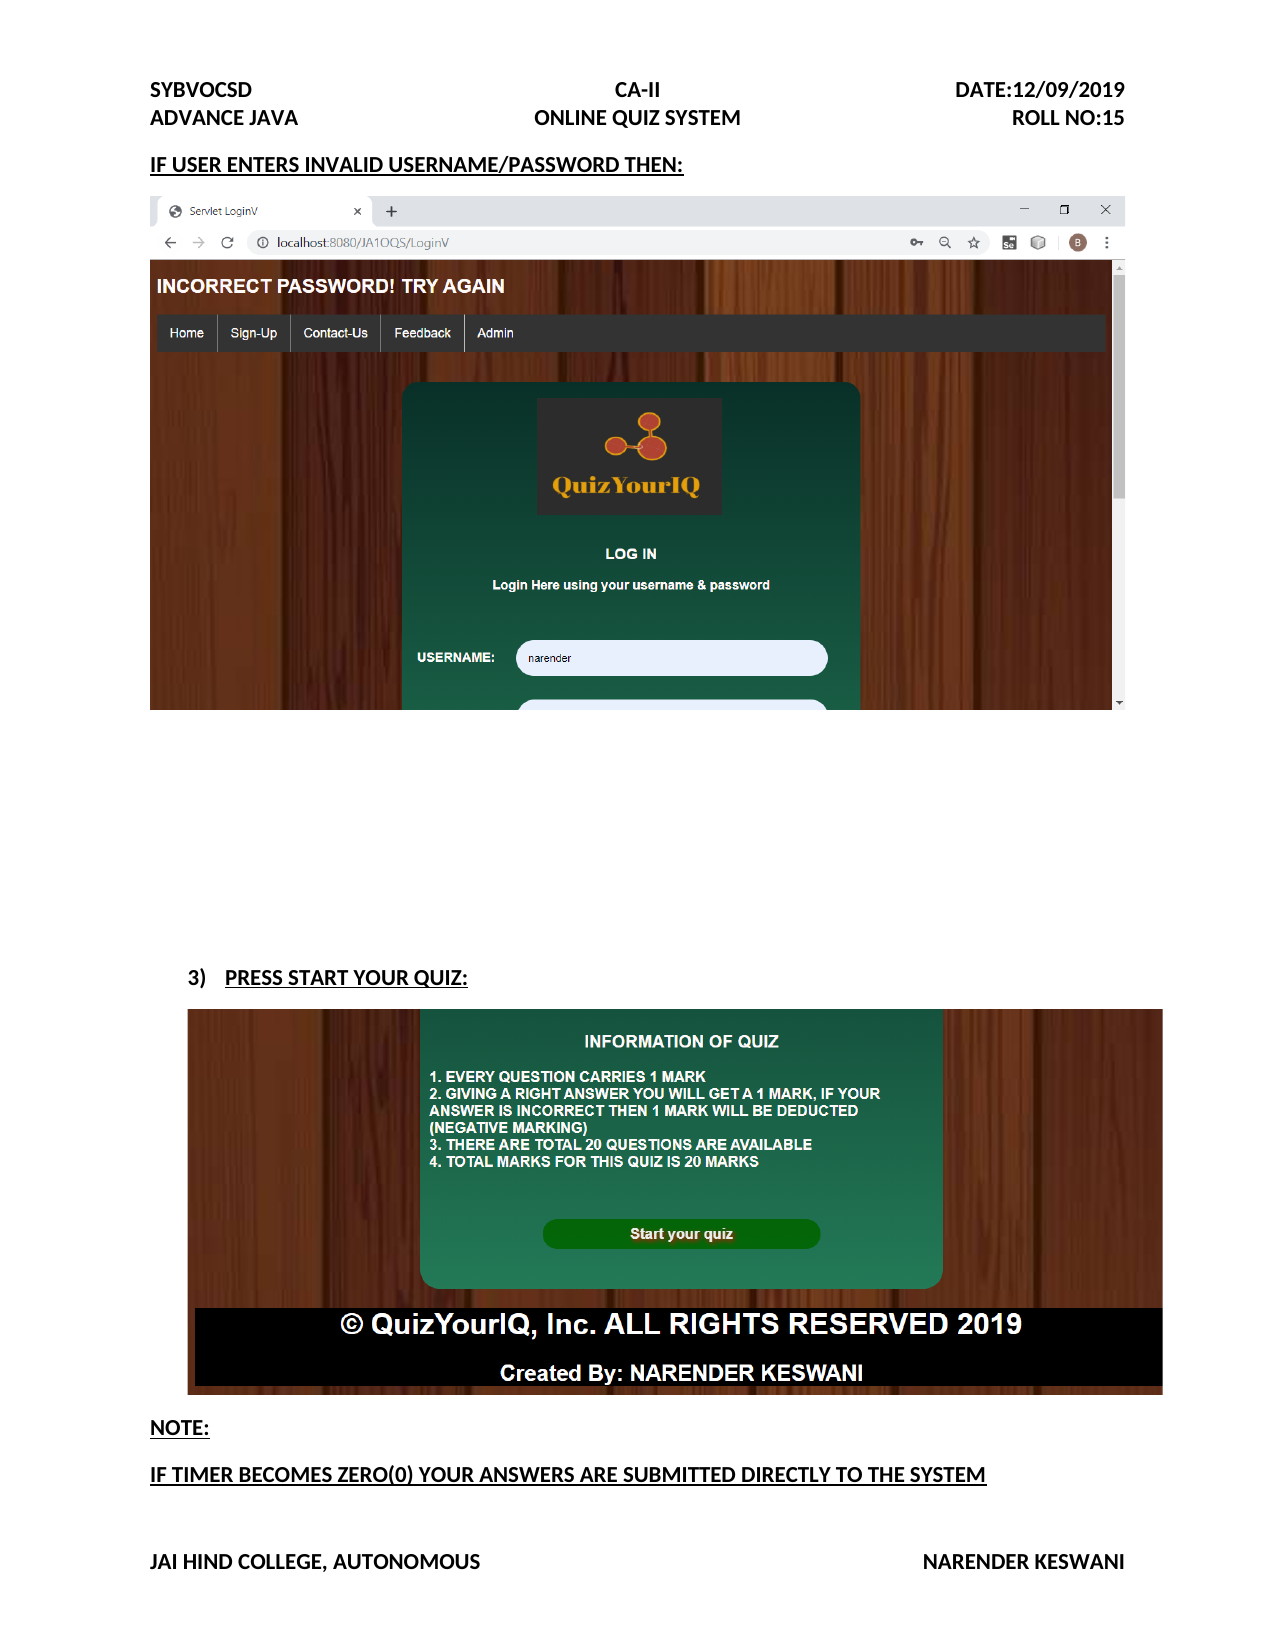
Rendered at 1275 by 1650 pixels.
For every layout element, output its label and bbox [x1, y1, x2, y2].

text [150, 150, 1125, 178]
picture [150, 196, 1125, 710]
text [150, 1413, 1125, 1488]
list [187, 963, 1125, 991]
picture [187, 1009, 1163, 1395]
